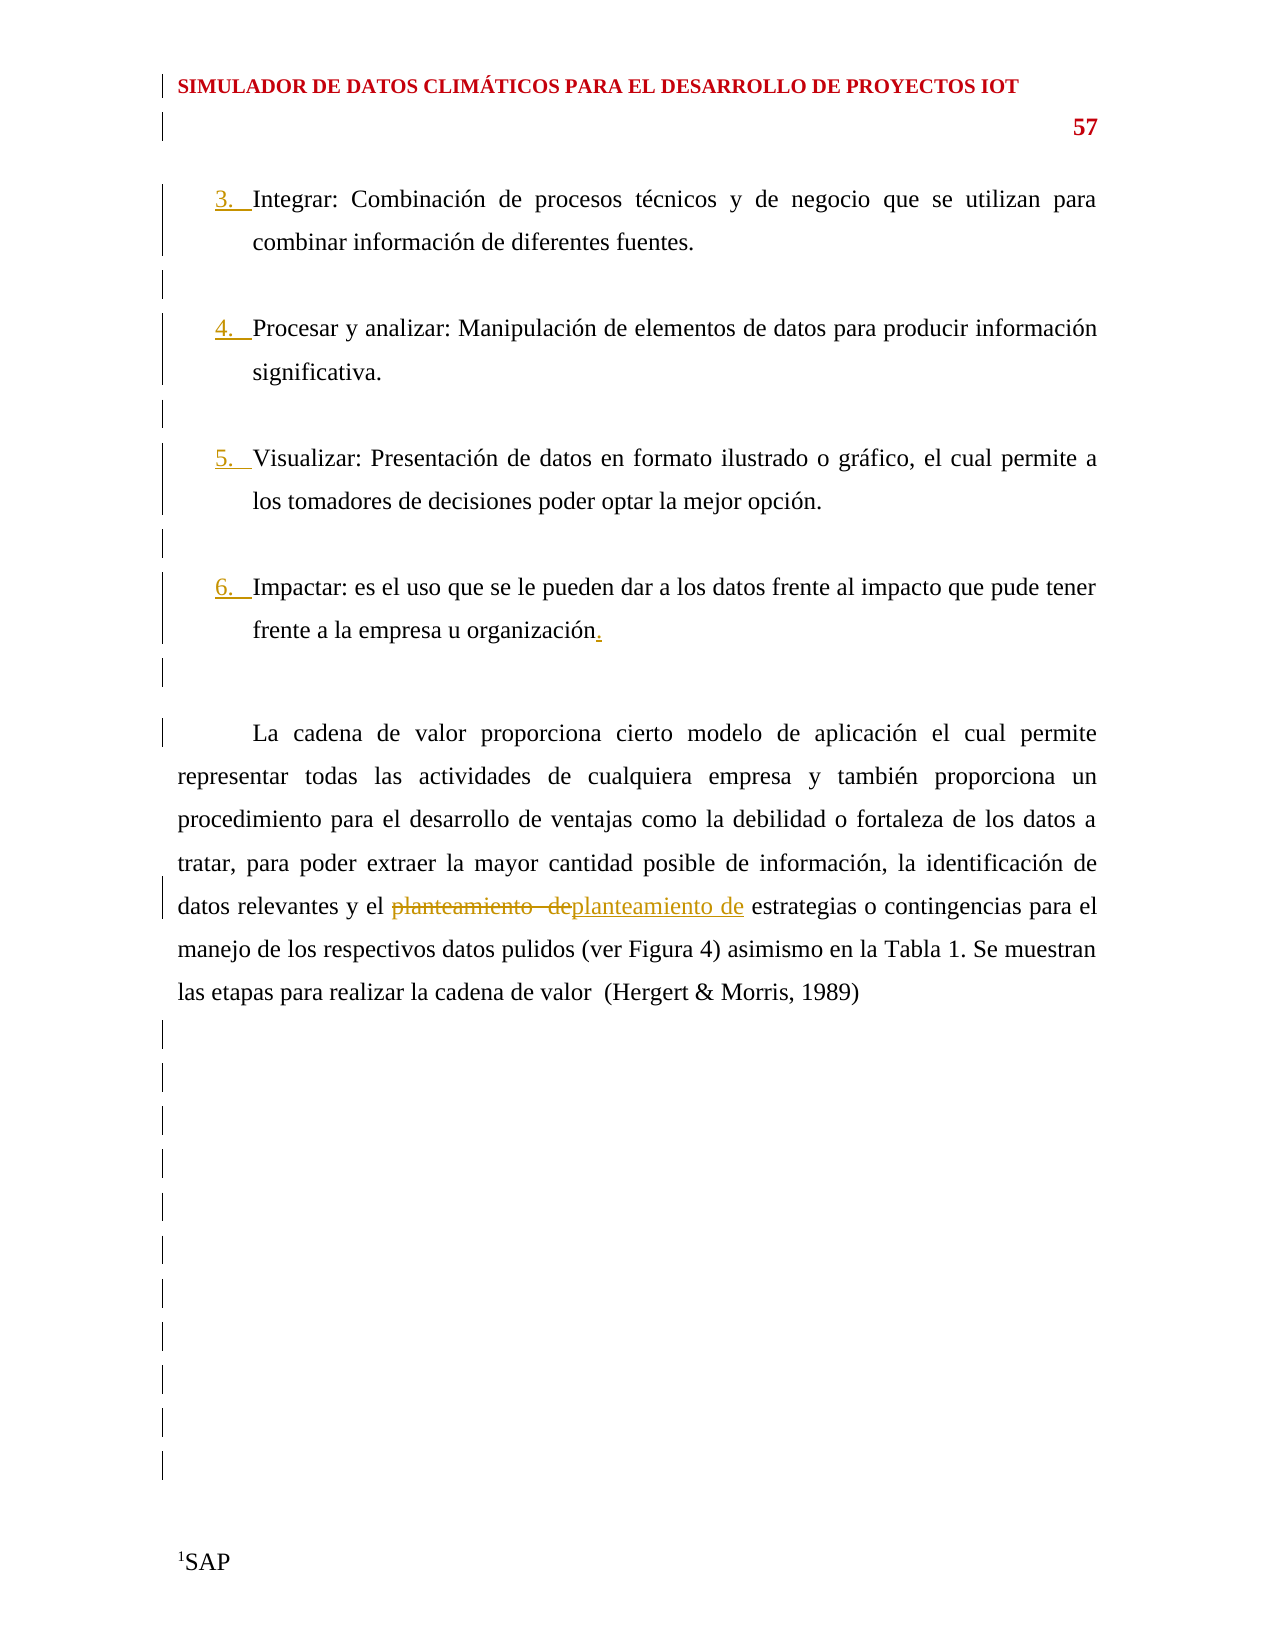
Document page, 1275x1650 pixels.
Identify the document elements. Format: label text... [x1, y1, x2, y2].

list Visualizar: Presentación de datos en formato ilustrado o gráfico, el cual permite a los tomadores de decisiones poder optar la mejor opción. [215, 443, 1098, 515]
list Integrar: Combinación de procesos técnicos y de negocio que se utilizan para combinar información de diferentes fuentes. [215, 184, 1098, 256]
list Procesar y analizar: Manipulación de elementos de datos para producir información significativa. [215, 313, 1098, 385]
list Impactar: es el uso que se le pueden dar a los datos frente al impacto que pude tener frente a la empresa u organización [215, 572, 1098, 644]
text La cadena de valor proporciona cierto modelo de aplicación el cual permite representar todas las actividades de cualquiera empresa y también proporciona un procedimiento para el desarrollo de ventajas como la debilidad o fortaleza de los datos a tratar, para poder extraer la mayor cantidad posible de información, la identificación de datos relevantes y el estrategias o contingencias para el manejo de los respectivos datos pulidos (ver Figura 4) asimismo en la Tabla 1. Se muestran las etapas para realizar la cadena de valor [177, 718, 1098, 1006]
